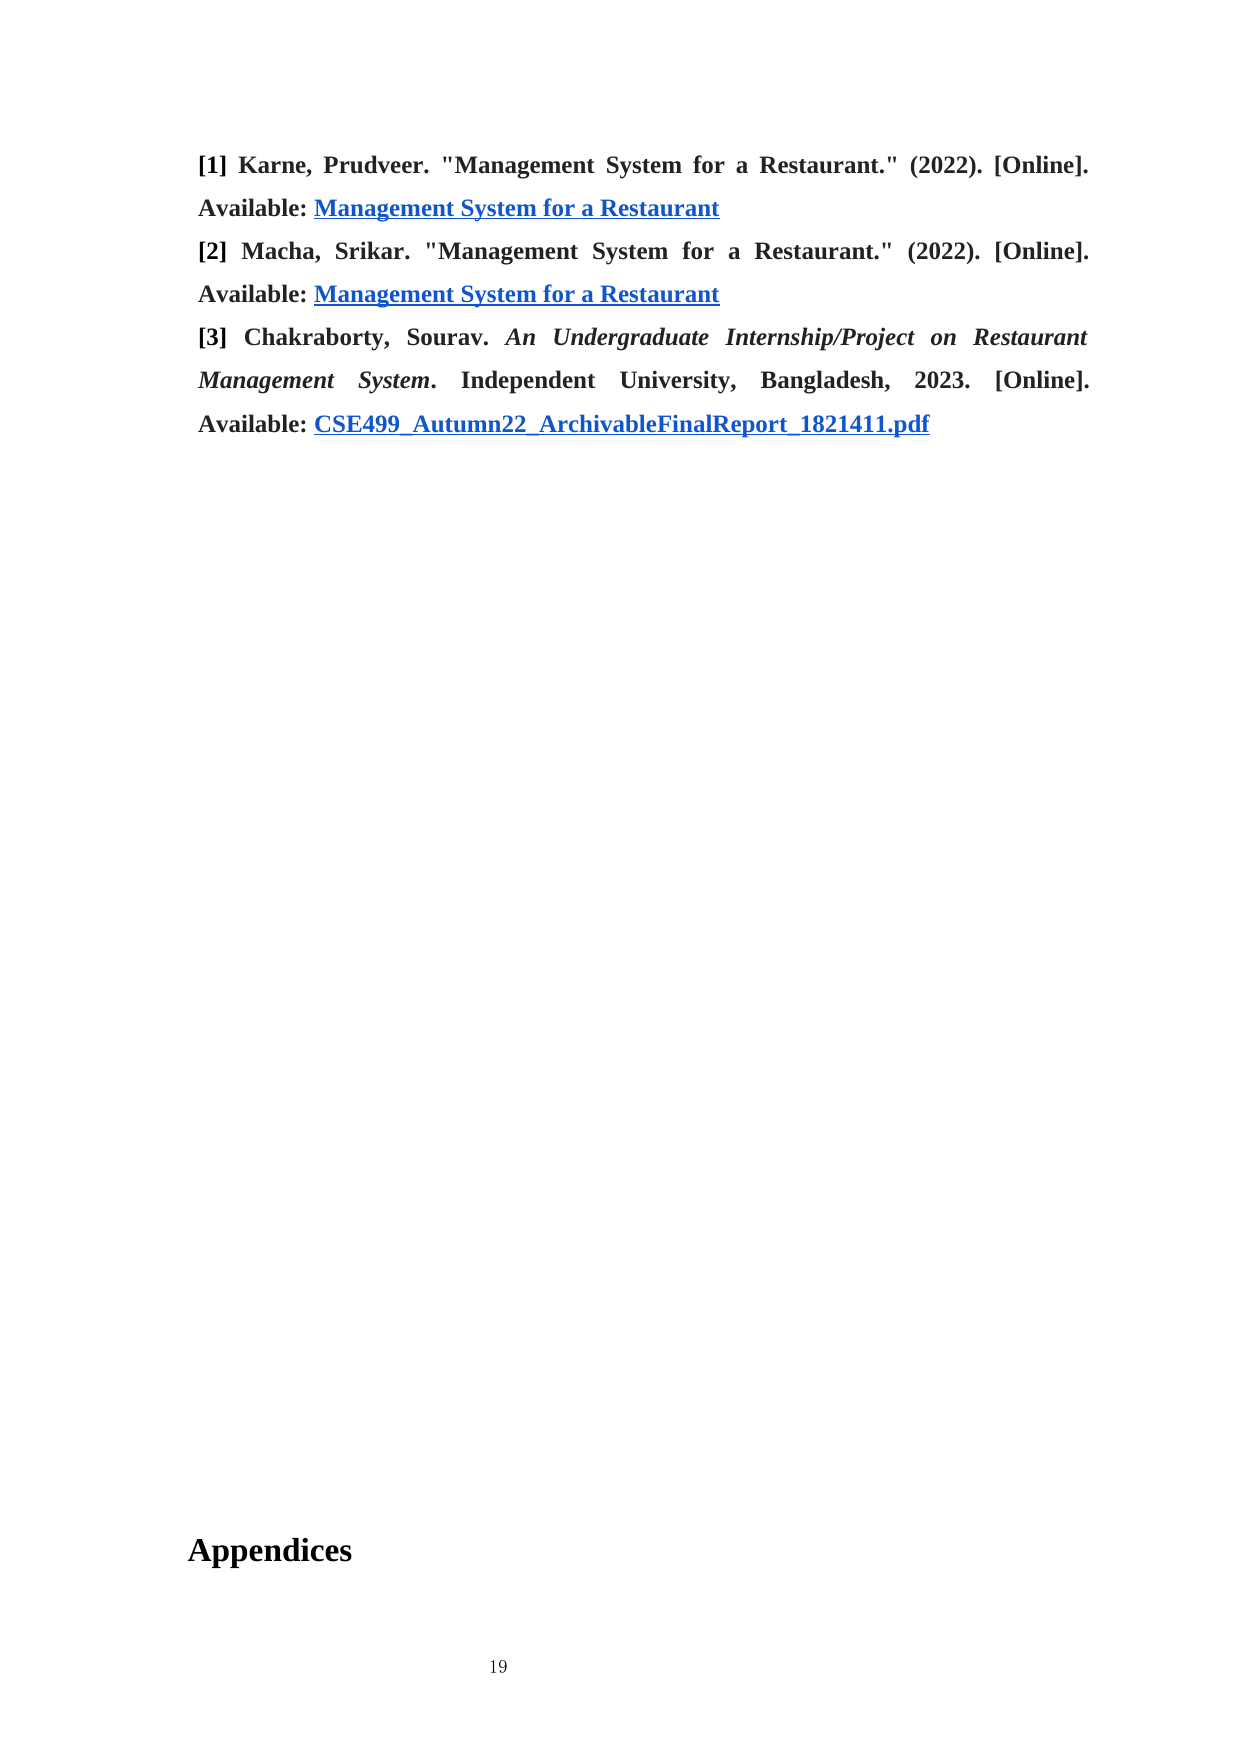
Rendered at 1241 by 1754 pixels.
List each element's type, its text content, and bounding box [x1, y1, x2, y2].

text [3] Chakraborty, Sourav. An Undergraduate Internship/Project on Restaurant Management System. Independent University, Bangladesh, 2023. [Online]. Available: CSE499_Autumn22_ArchivableFinalReport_1821411.pdf [198, 322, 1090, 366]
text [1] Karne, Prudveer. "Management System for a Restaurant." (2022). [Online]. Available: Management System for a Restaurant [198, 150, 1090, 222]
text [3] Chakraborty, Sourav. An Undergraduate Internship/Project on Restaurant Management System. Independent University, Bangladesh, 2023. [Online]. Available: CSE499_Autumn22_ArchivableFinalReport_1821411.pdf [198, 394, 1090, 437]
text [2] Macha, Srikar. "Management System for a Restaurant." (2022). [Online]. Available: Management System for a Restaurant [198, 236, 1090, 308]
subtitle Appendices [187, 1530, 1090, 1568]
